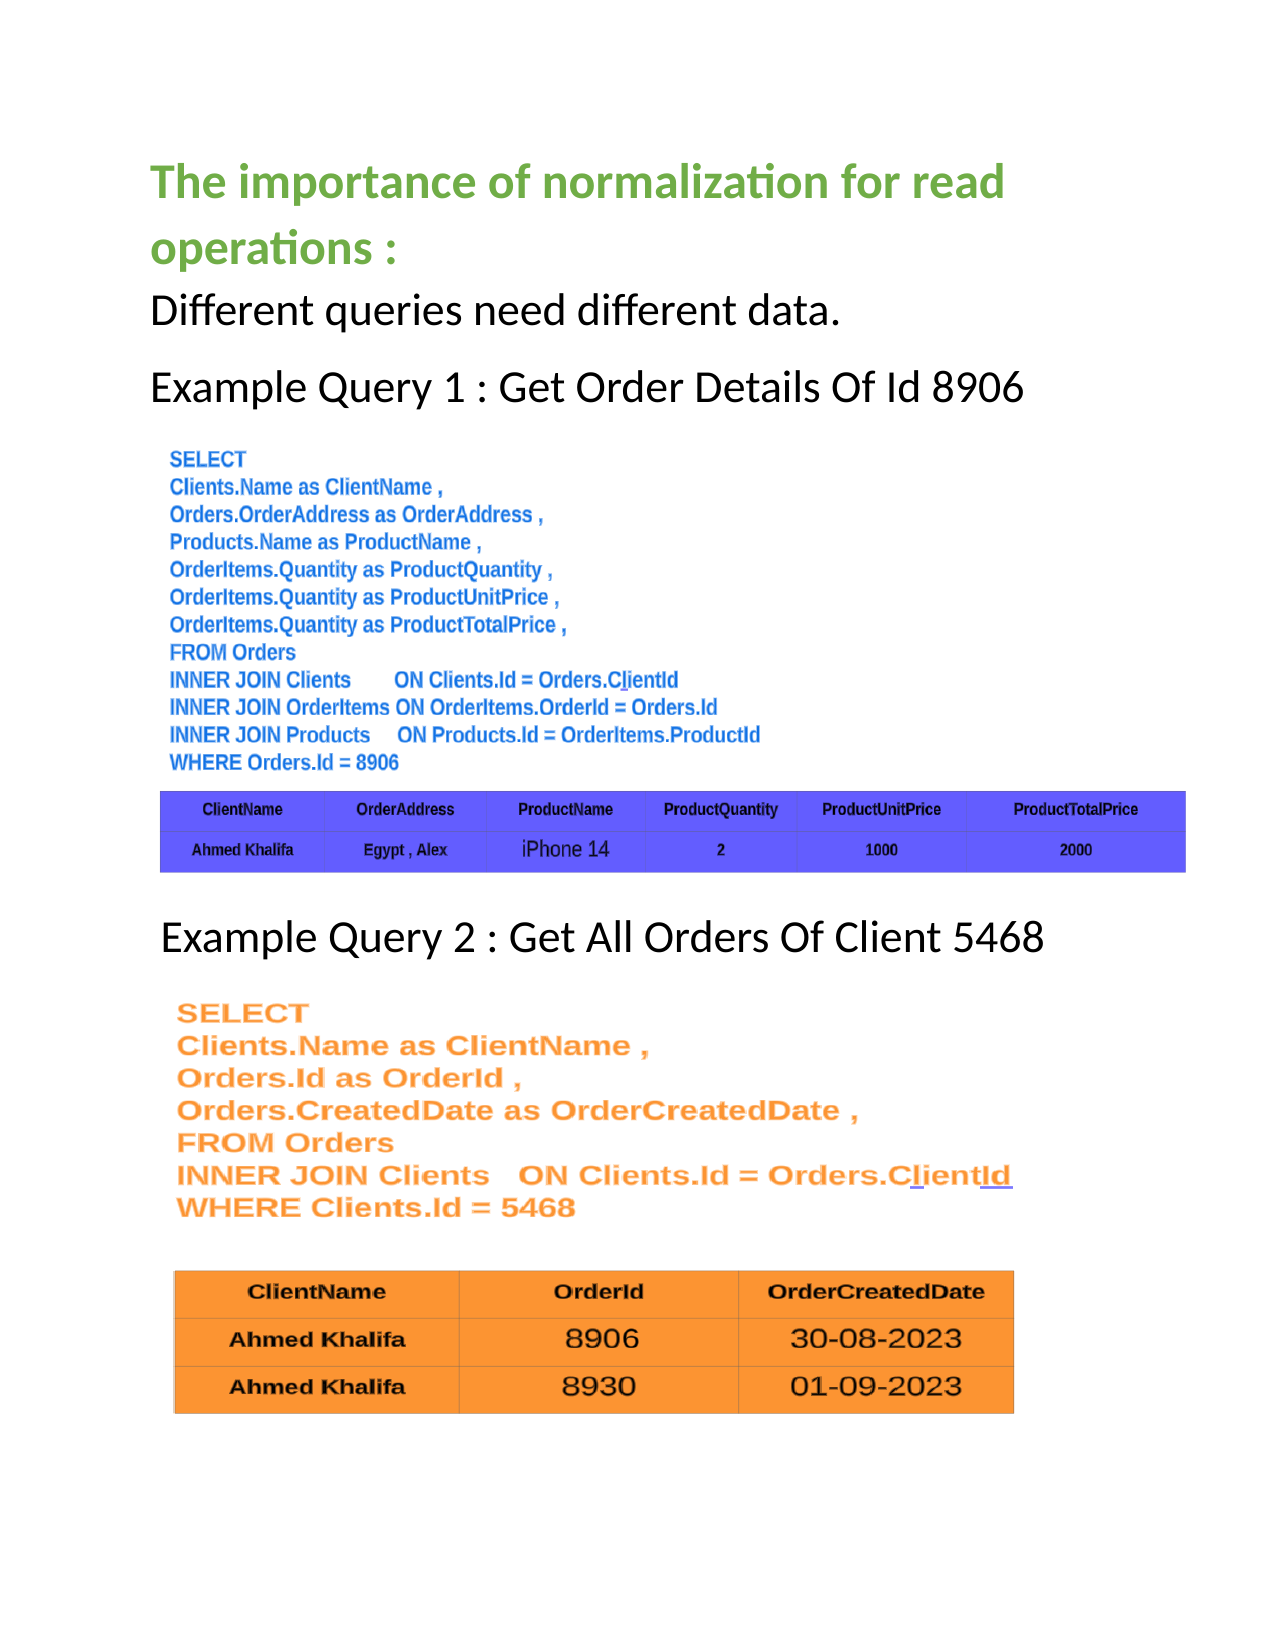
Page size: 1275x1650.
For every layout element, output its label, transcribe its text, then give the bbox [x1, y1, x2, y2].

text Example Query 2 : Get All Orders Of Client 5468 [150, 908, 1125, 964]
picture [150, 985, 1095, 1443]
text Example Query 1 : Get Order Details Of Id 8906 [150, 358, 1125, 414]
picture [150, 435, 1198, 890]
text The importance of normalization for read operations : Different queries need different data. [150, 150, 1125, 337]
